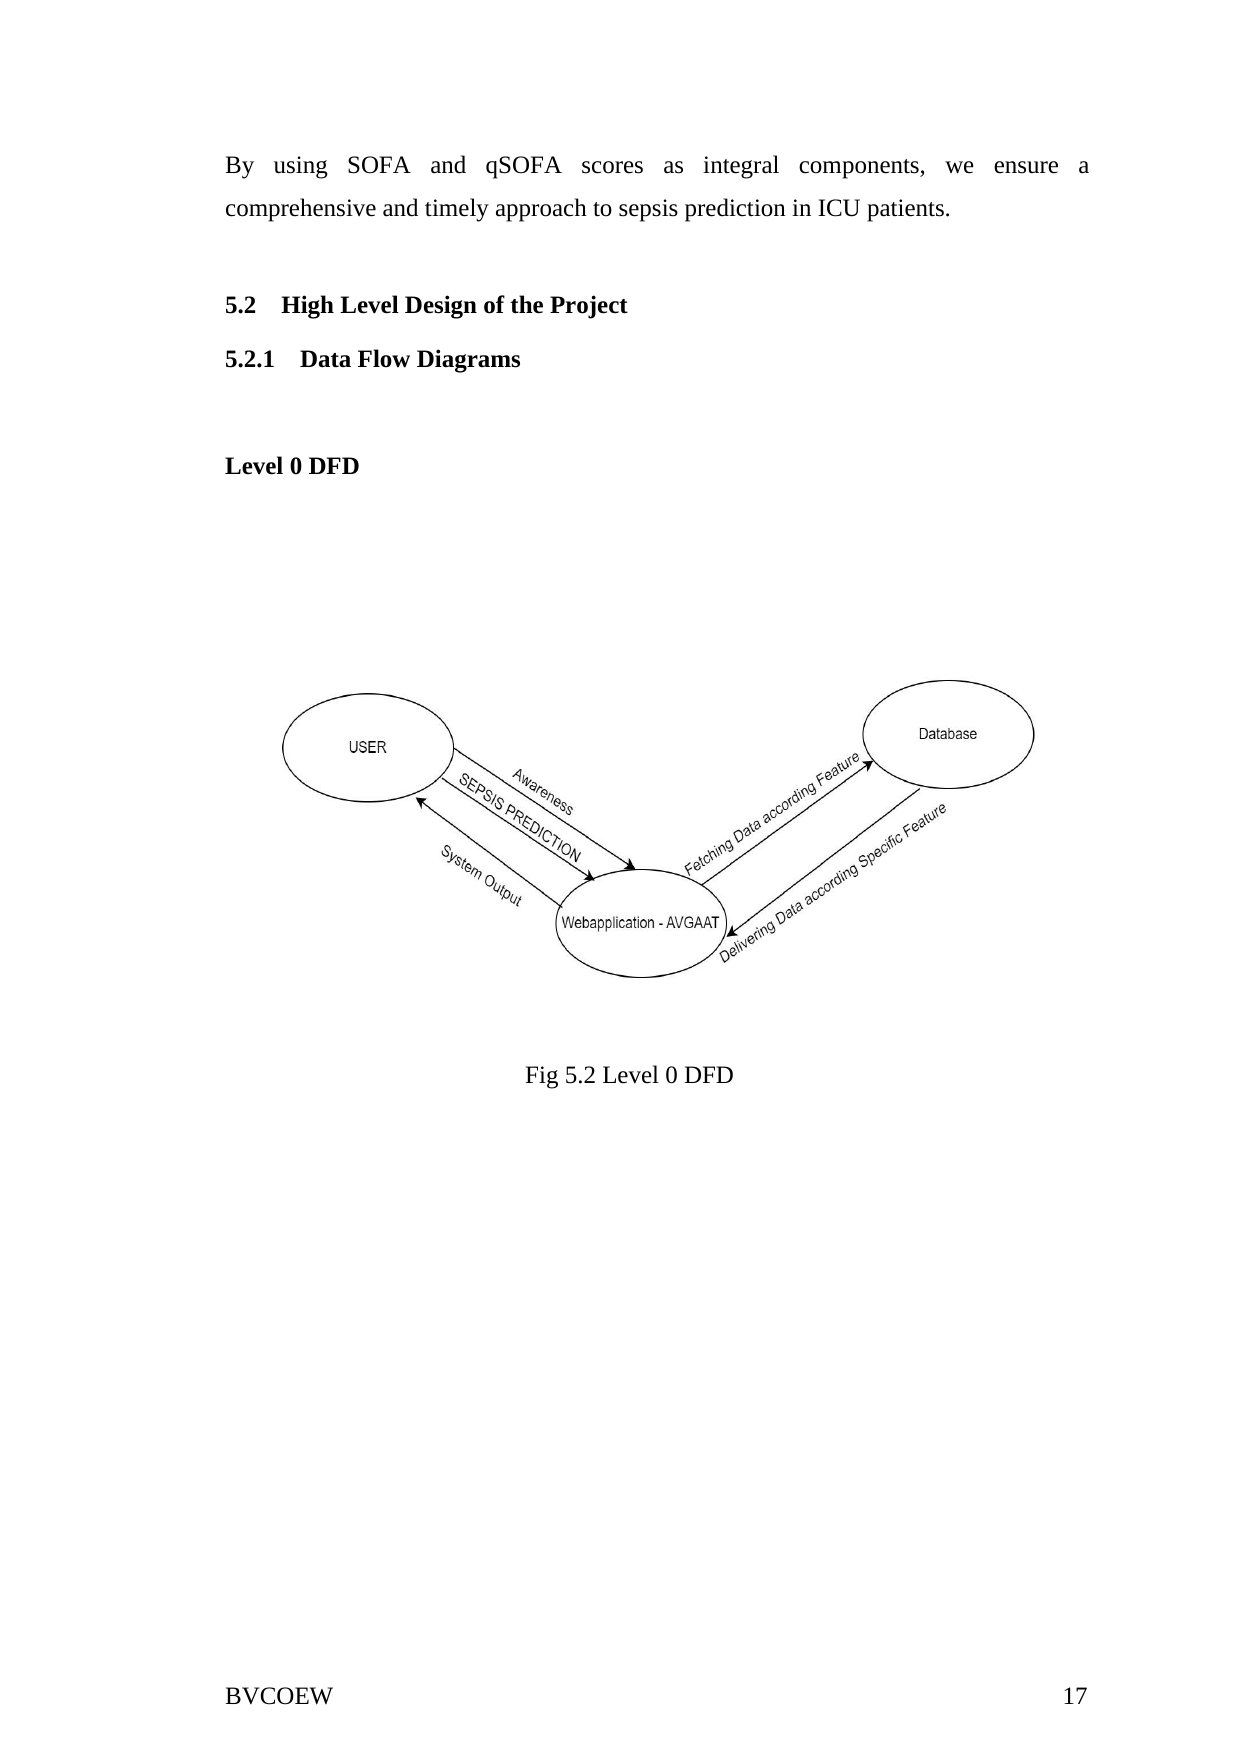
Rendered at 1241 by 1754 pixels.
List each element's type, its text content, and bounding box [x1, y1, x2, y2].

text Fig 5.2 Level 0 DFD [225, 1060, 1090, 1089]
text Level 0 DFD [225, 451, 1090, 480]
picture [225, 612, 1091, 1060]
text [225, 150, 1090, 222]
text 5.2.1 Data Flow Diagrams [225, 344, 1090, 372]
text 5.2 High Level Design of the Project [225, 290, 1090, 319]
